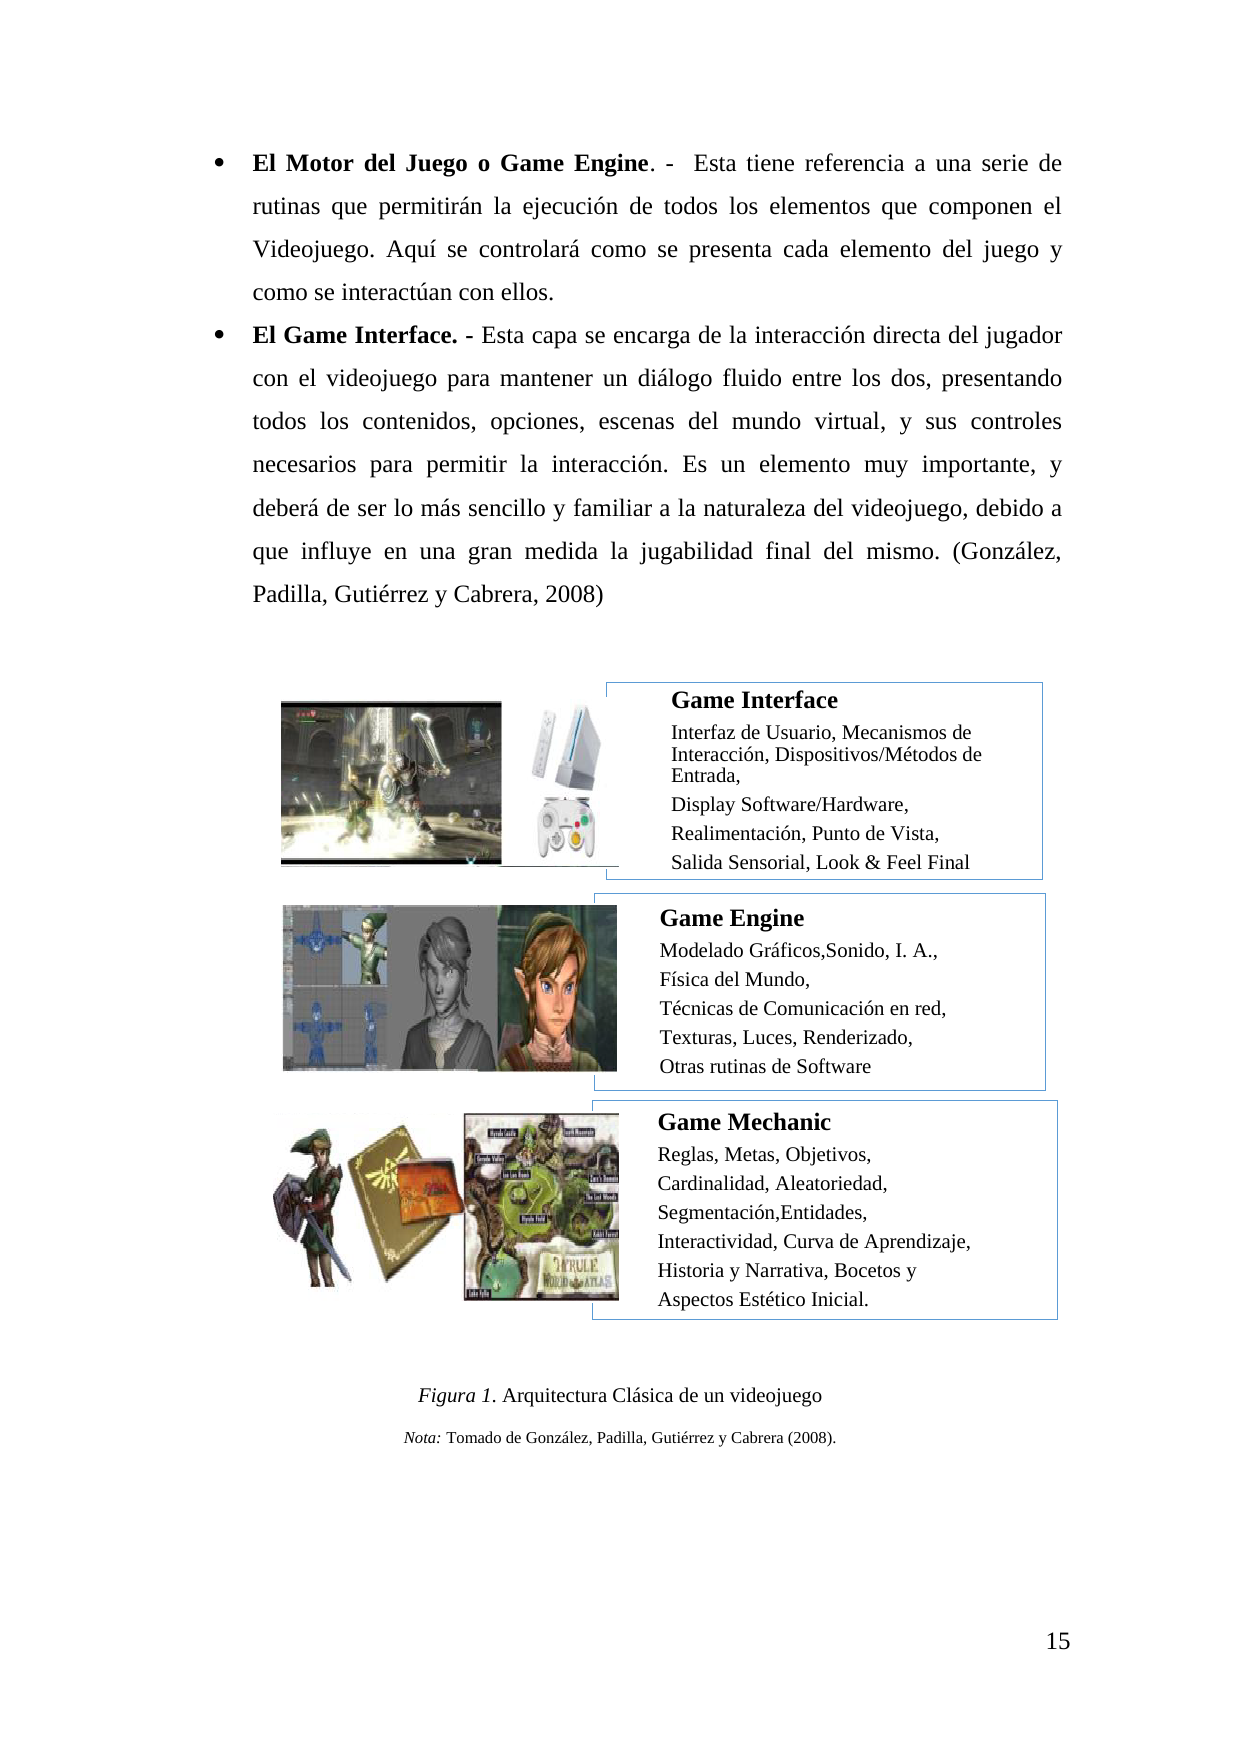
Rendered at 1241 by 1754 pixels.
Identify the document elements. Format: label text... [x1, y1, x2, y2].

picture [281, 699, 619, 867]
list El Game Interface. - Esta capa se encarga de la interacción directa del jugador con el videojuego para mantener un diálogo fluido entre los dos, presentando todos los contenidos, opciones, escenas del mundo virtual, y sus controles necesarios para permitir la interacción. Es un elemento muy importante, y deberá de ser lo más sencillo y familiar a la naturaleza del videojuego, debido a que influye en una gran medida la jugabilidad final del mismo. (González, Padilla, Gutiérrez y Cabrera, 2008) [215, 320, 1063, 608]
text Figura 1. Arquitectura Clásica de un videojuego [177, 1383, 1063, 1407]
picture [281, 905, 617, 1073]
text Nota: Tomado de González, Padilla, Gutiérrez y Cabrera (2008). [177, 1428, 1063, 1447]
picture [273, 1113, 619, 1301]
list El Motor del Juego o Game Engine. - Esta tiene referencia a una serie de rutinas que permitirán la ejecución de todos los elementos que componen el Videojuego. Aquí se controlará como se presenta cada elemento del juego y como se interactúan con ellos. [215, 148, 1063, 306]
